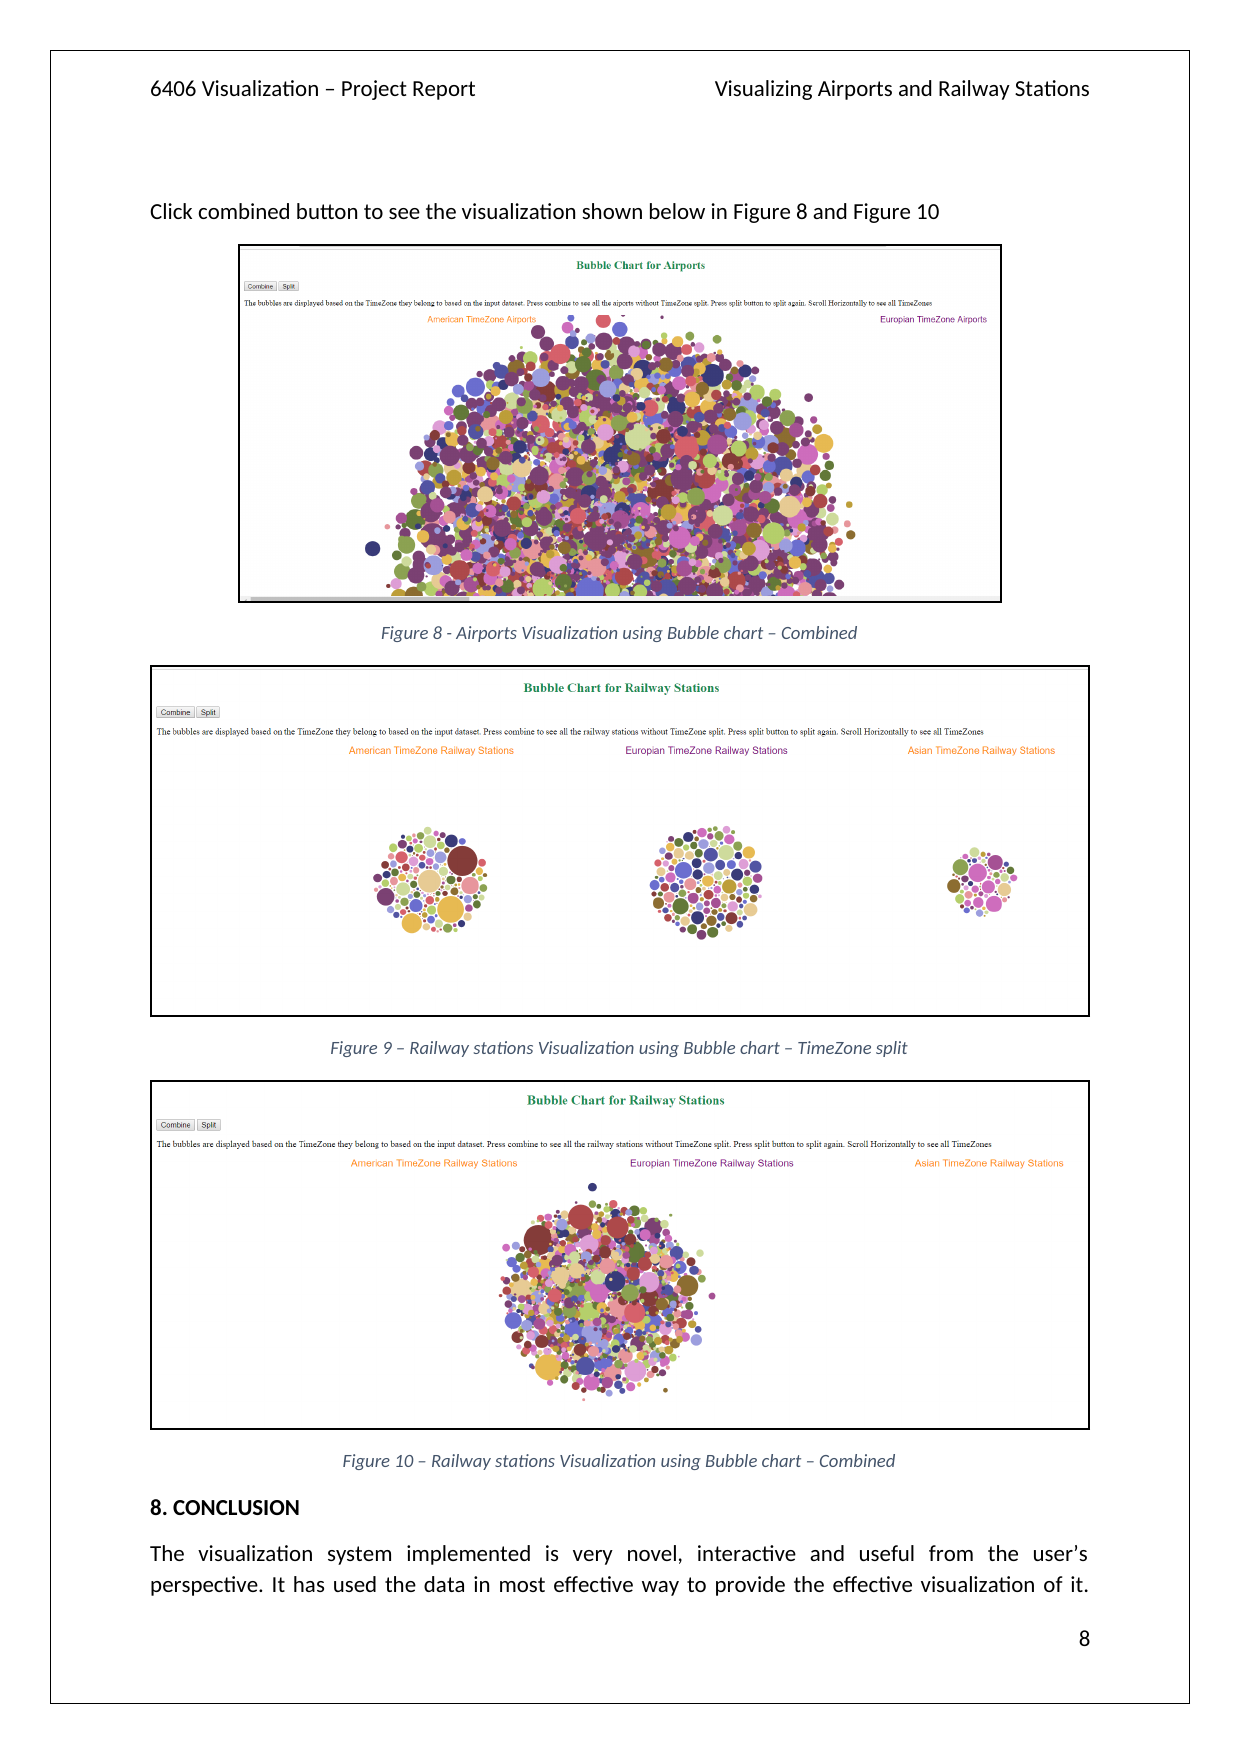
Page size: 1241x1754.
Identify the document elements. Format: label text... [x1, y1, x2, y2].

text Figure 8 - Airports Visualization using Bubble chart – Combined [150, 621, 1090, 644]
text Click combined button to see the visualization shown below in Figure 8 and Figure 10 [150, 197, 1090, 225]
text Figure 10 – Railway stations Visualization using Bubble chart – Combined [150, 1449, 1090, 1472]
picture [152, 1082, 1088, 1428]
text 8. CONCLUSION [150, 1493, 1090, 1521]
picture [240, 246, 1000, 601]
text Figure 9 – Railway stations Visualization using Bubble chart – TimeZone split [150, 1036, 1090, 1059]
picture [152, 667, 1088, 1015]
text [150, 1539, 1090, 1598]
